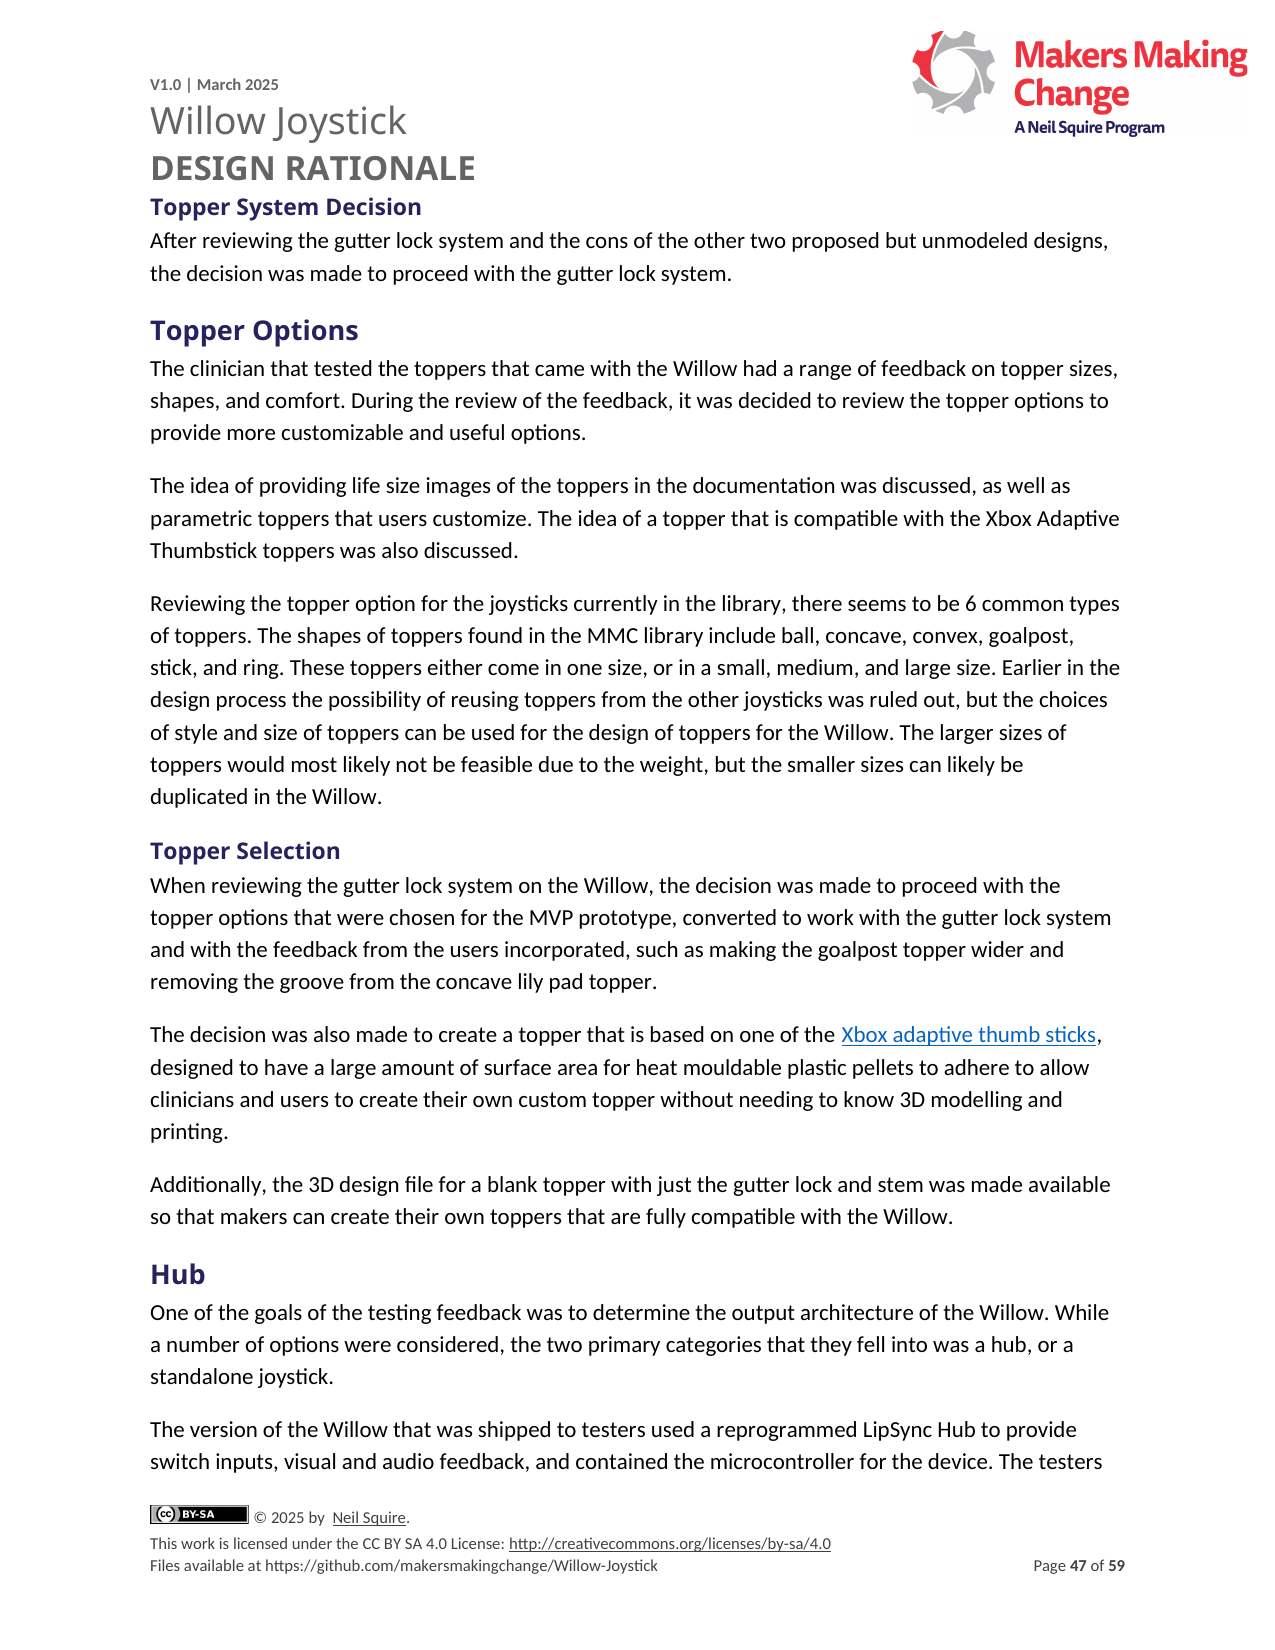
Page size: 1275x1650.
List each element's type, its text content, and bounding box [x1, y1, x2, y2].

text The decision was also made to create a topper that is based on one of the Xbox adaptive thumb sticks, designed to have a large amount of surface area for heat mouldable plastic pellets to adhere to allow clinicians and users to create their own custom topper without needing to know 3D modelling and printing. [150, 1021, 1125, 1145]
text One of the goals of the testing feedback was to determine the output architecture of the Willow. While a number of options were considered, the two primary categories that they fell into was a hub, or a standalone joystick. [150, 1298, 1125, 1390]
text Reviewing the topper option for the joysticks currently in the library, there seems to be 6 common types of toppers. The shapes of toppers found in the MMC library include ball, concave, convex, goalpost, stick, and ring. These toppers either come in one size, or in a small, medium, and large size. Earlier in the design process the possibility of reusing toppers from the other joysticks was ruled out, but the choices of style and size of toppers can be used for the design of toppers for the Willow. The larger sizes of toppers would most likely not be feasible due to the weight, but the smaller sizes can likely be duplicated in the Willow. [150, 589, 1125, 810]
picture [912, 31, 1248, 137]
text After reviewing the gutter lock system and the cons of the other two proposed but unmodeled designs, the decision was made to proceed with the gutter lock system. [150, 226, 1125, 287]
text Additionally, the 3D design file for a blank topper with just the gutter lock and stem was made available so that makers can create their own toppers that are fully compatible with the Willow. [150, 1170, 1125, 1230]
text The clinician that tested the toppers that came with the Willow had a range of feedback on topper sizes, shapes, and comfort. During the review of the feedback, it was decided to review the topper options to provide more customizable and useful options. [150, 354, 1125, 446]
subtitle Topper Selection [150, 835, 1125, 866]
picture [150, 1505, 249, 1524]
subtitle Hub [150, 1255, 1125, 1292]
subtitle Topper Options [150, 312, 1125, 348]
subtitle Topper System Decision [150, 191, 1125, 222]
text The idea of providing life size images of the toppers in the documentation was discussed, as well as parametric toppers that users customize. The idea of a topper that is compatible with the Xbox Adaptive Thumbstick toppers was also discussed. [150, 471, 1125, 564]
text When reviewing the gutter lock system on the Willow, the decision was made to proceed with the topper options that were chosen for the MVP prototype, converted to work with the gutter lock system and with the feedback from the users incorporated, such as making the goalpost topper wider and removing the groove from the concave lily pad topper. [150, 871, 1125, 996]
